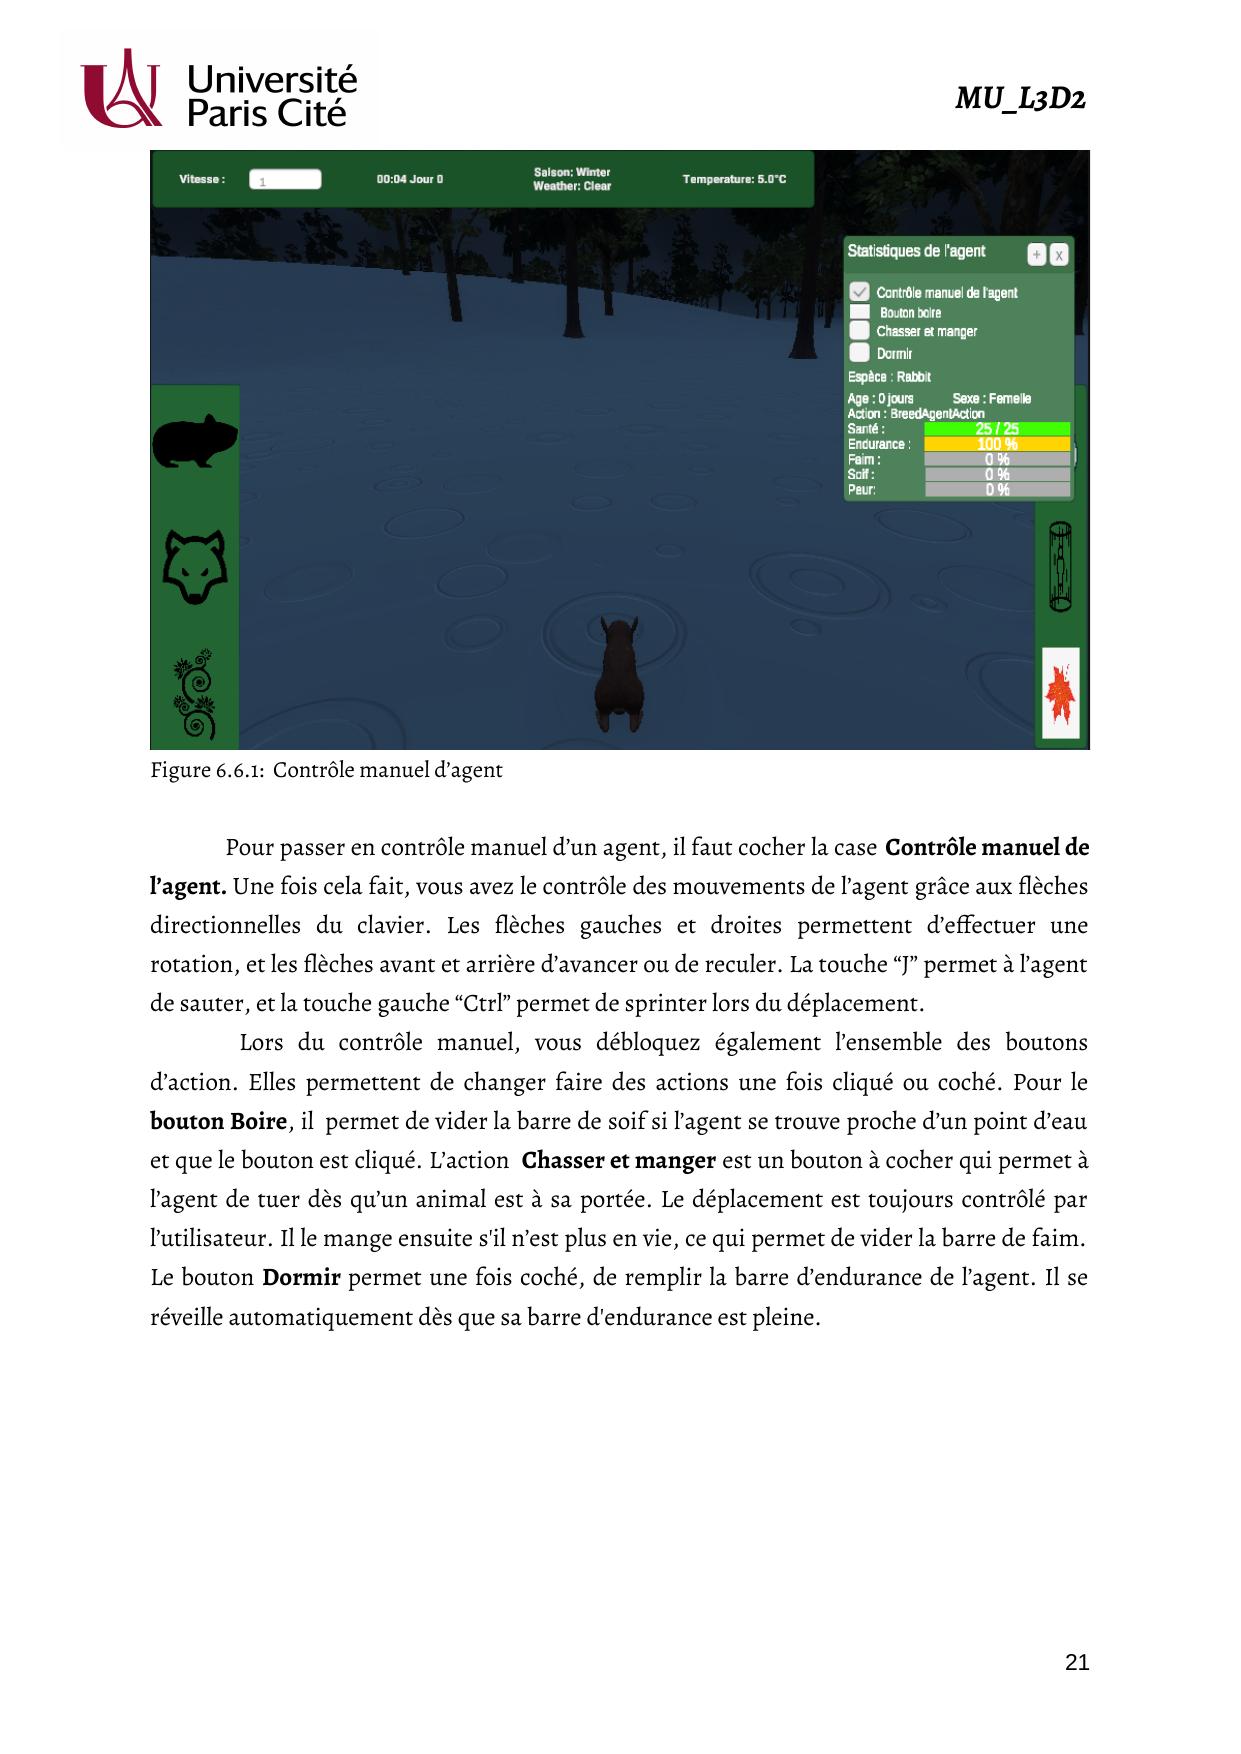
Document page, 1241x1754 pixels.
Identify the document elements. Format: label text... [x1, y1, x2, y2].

text Lors du contrôle manuel, vous débloquez également l’ensemble des boutons d’action. Elles permettent de changer faire des actions une fois cliqué ou coché. Pour le bouton Boire, il permet de vider la barre de soif si l’agent se trouve proche d’un point d’eau et que le bouton est cliqué. L’action Chasser et manger est un bouton à cocher qui permet à l’agent de tuer dès qu’un animal est à sa portée. Le déplacement est toujours contrôlé par l’utilisateur. Il le mange ensuite s'il n’est plus en vie, ce qui permet de vider la barre de faim. Le bouton Dormir permet une fois coché, de remplir la barre d’endurance de l’agent. Il se réveille automatiquement dès que sa barre d'endurance est pleine. [150, 1025, 1090, 1333]
text Pour passer en contrôle manuel d’un agent, il faut cocher la case Contrôle manuel de l’agent. Une fois cela fait, vous avez le contrôle des mouvements de l’agent grâce aux flèches directionnelles du clavier. Les flèches gauches et droites permettent d’effectuer une rotation, et les flèches avant et arrière d’avancer ou de reculer. La touche “J” permet à l’agent de sauter, et la touche gauche “Ctrl” permet de sprinter lors du déplacement. [150, 829, 1090, 1020]
picture [59, 29, 1091, 750]
text Figure 6.6.1: Contrôle manuel d’agent [150, 750, 1090, 786]
